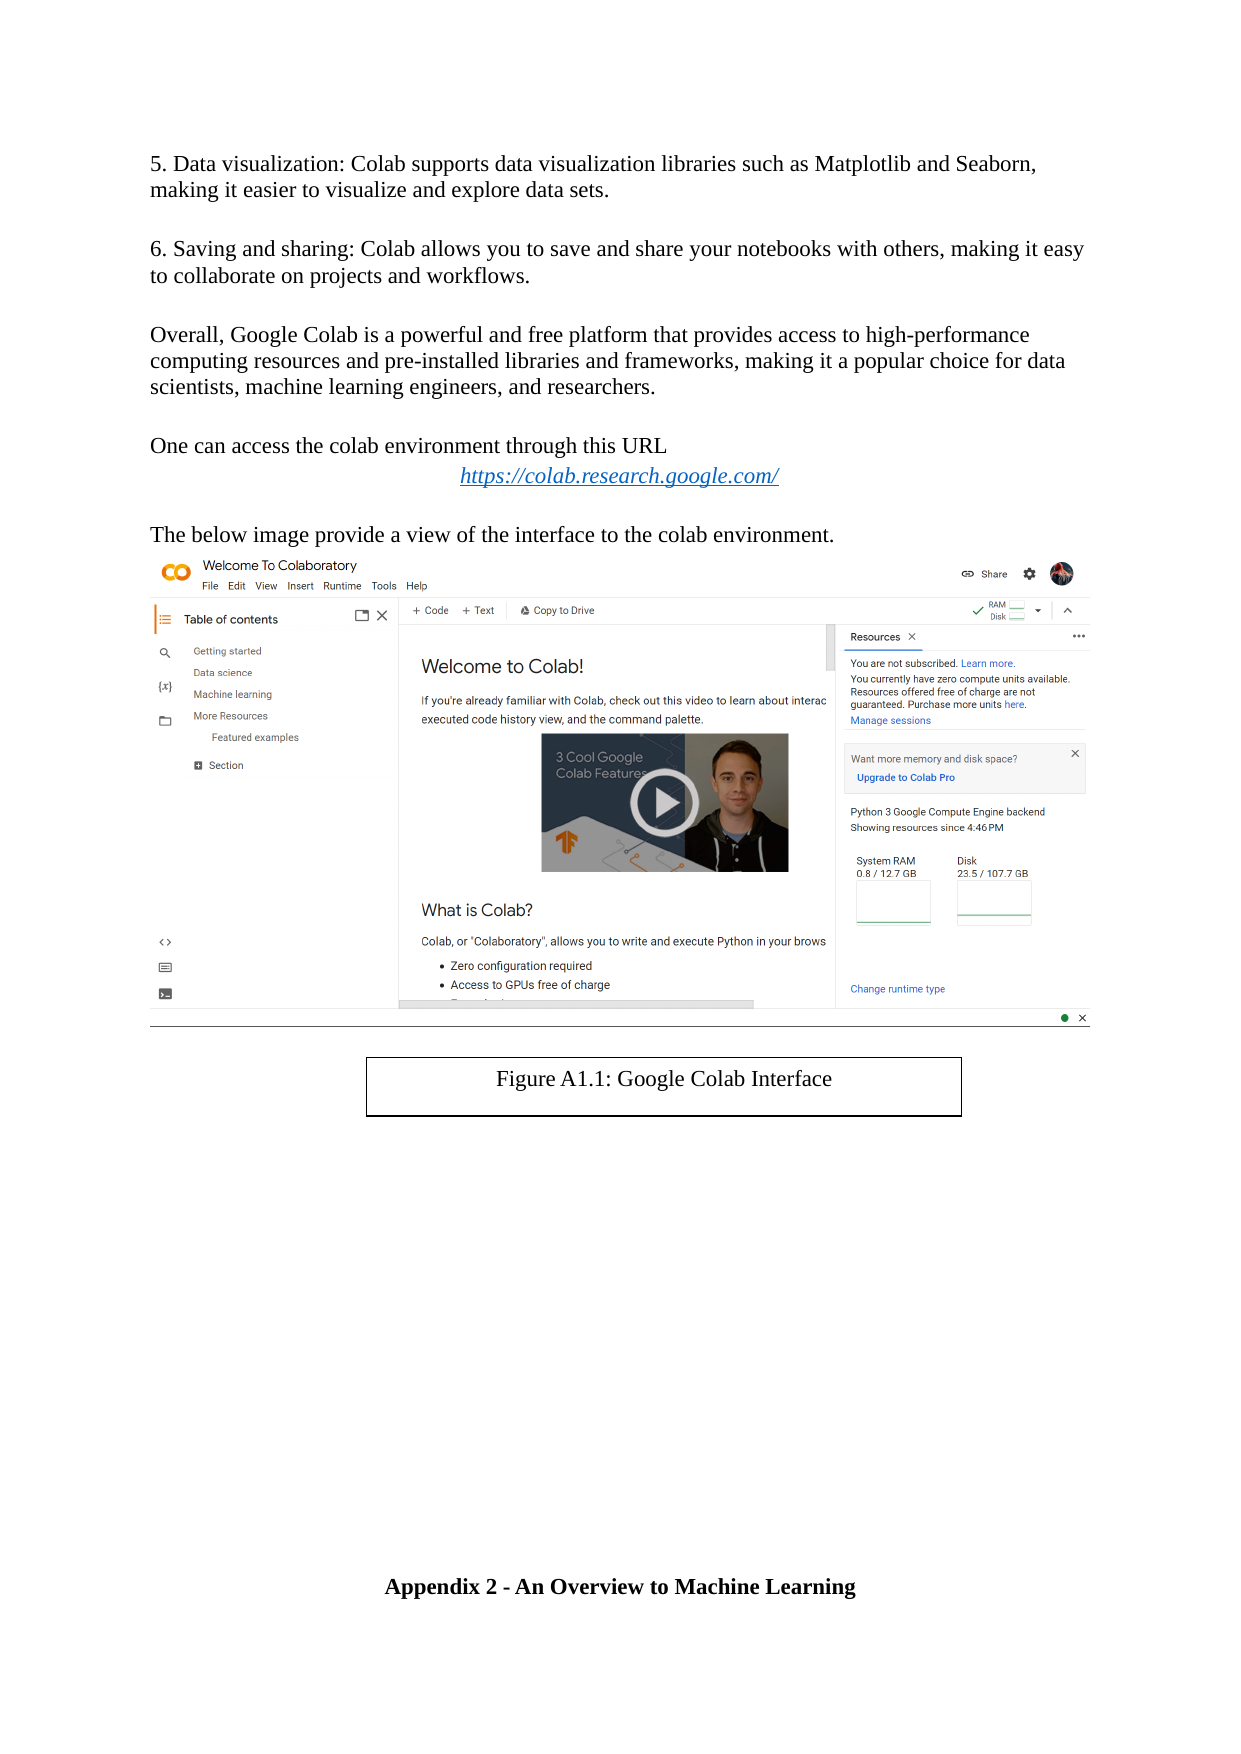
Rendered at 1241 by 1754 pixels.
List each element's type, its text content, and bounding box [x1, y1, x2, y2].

text 5. Data visualization: Colab supports data visualization libraries such as Matplotlib and Seaborn, making it easier to visualize and explore data sets. [150, 150, 1090, 203]
text One can access the colab environment through this URL [150, 432, 1090, 459]
text 6. Saving and sharing: Colab allows you to save and share your notebooks with others, making it easy to collaborate on projects and workflows. [150, 235, 1090, 288]
text https://colab.research.google.com/ [150, 462, 1090, 488]
picture [150, 550, 1091, 1027]
text The below image provide a view of the interface to the colab environment. [150, 521, 1090, 547]
text Overall, Google Colab is a powerful and free platform that provides access to high-performance computing resources and pre-installed libraries and frameworks, making it a popular choice for data scientists, machine learning engineers, and researchers. [150, 321, 1090, 400]
text Appendix 2 - An Overview to Machine Learning [150, 1573, 1090, 1599]
